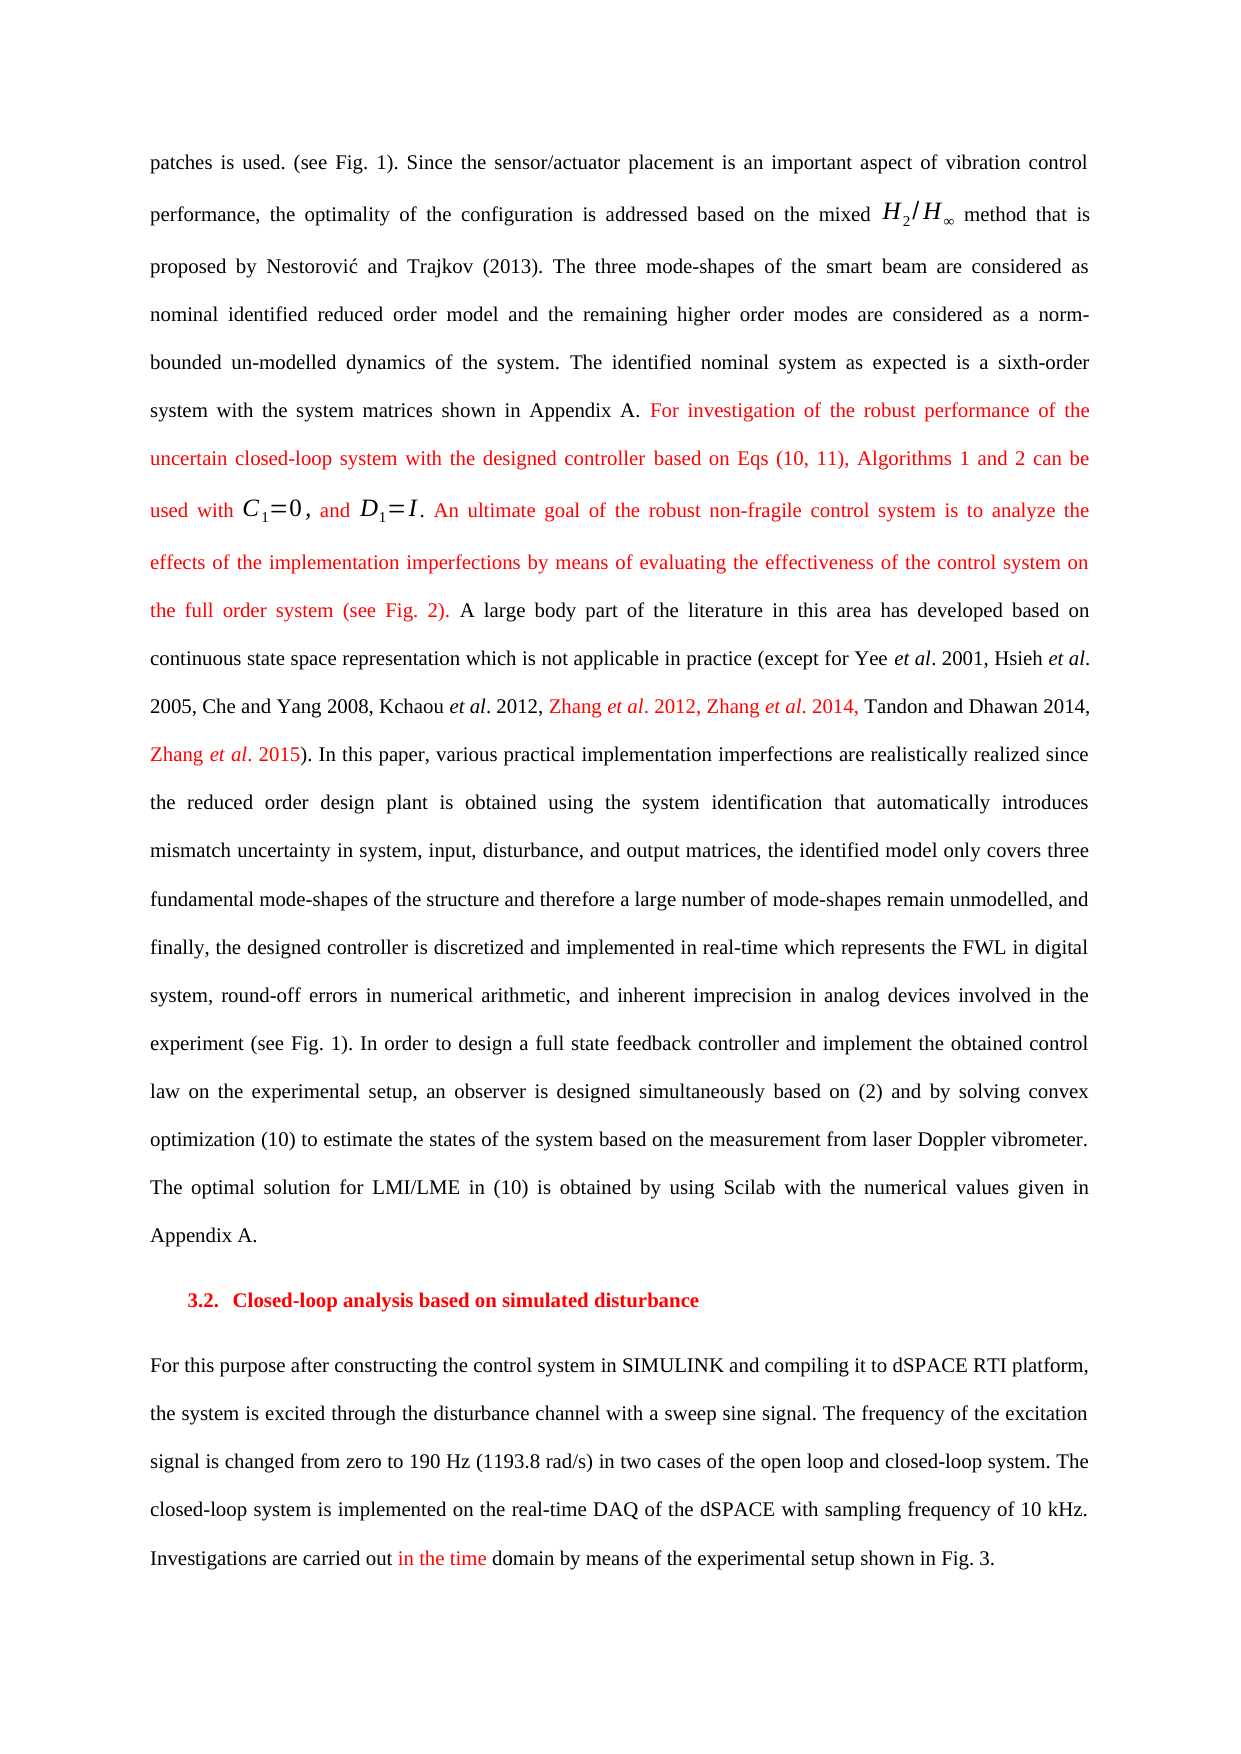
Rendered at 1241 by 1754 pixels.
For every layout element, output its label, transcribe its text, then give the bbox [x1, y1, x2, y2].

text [150, 150, 1090, 1247]
text For this purpose after constructing the control system in SIMULINK and compiling it to dSPACE RTI platform, the system is excited through the disturbance channel with a sweep sine signal. The frequency of the excitation signal is changed from zero to 190 Hz (1193.8 rad/s) in two cases of the open loop and closed-loop system. The closed-loop system is implemented on the real-time DAQ of the dSPACE with sampling frequency of 10 kHz. Investigations are carried out in the time domain by means of the experimental setup shown in Fig. 3. [150, 1353, 1090, 1569]
list Closed-loop analysis based on simulated disturbance [187, 1288, 1090, 1312]
